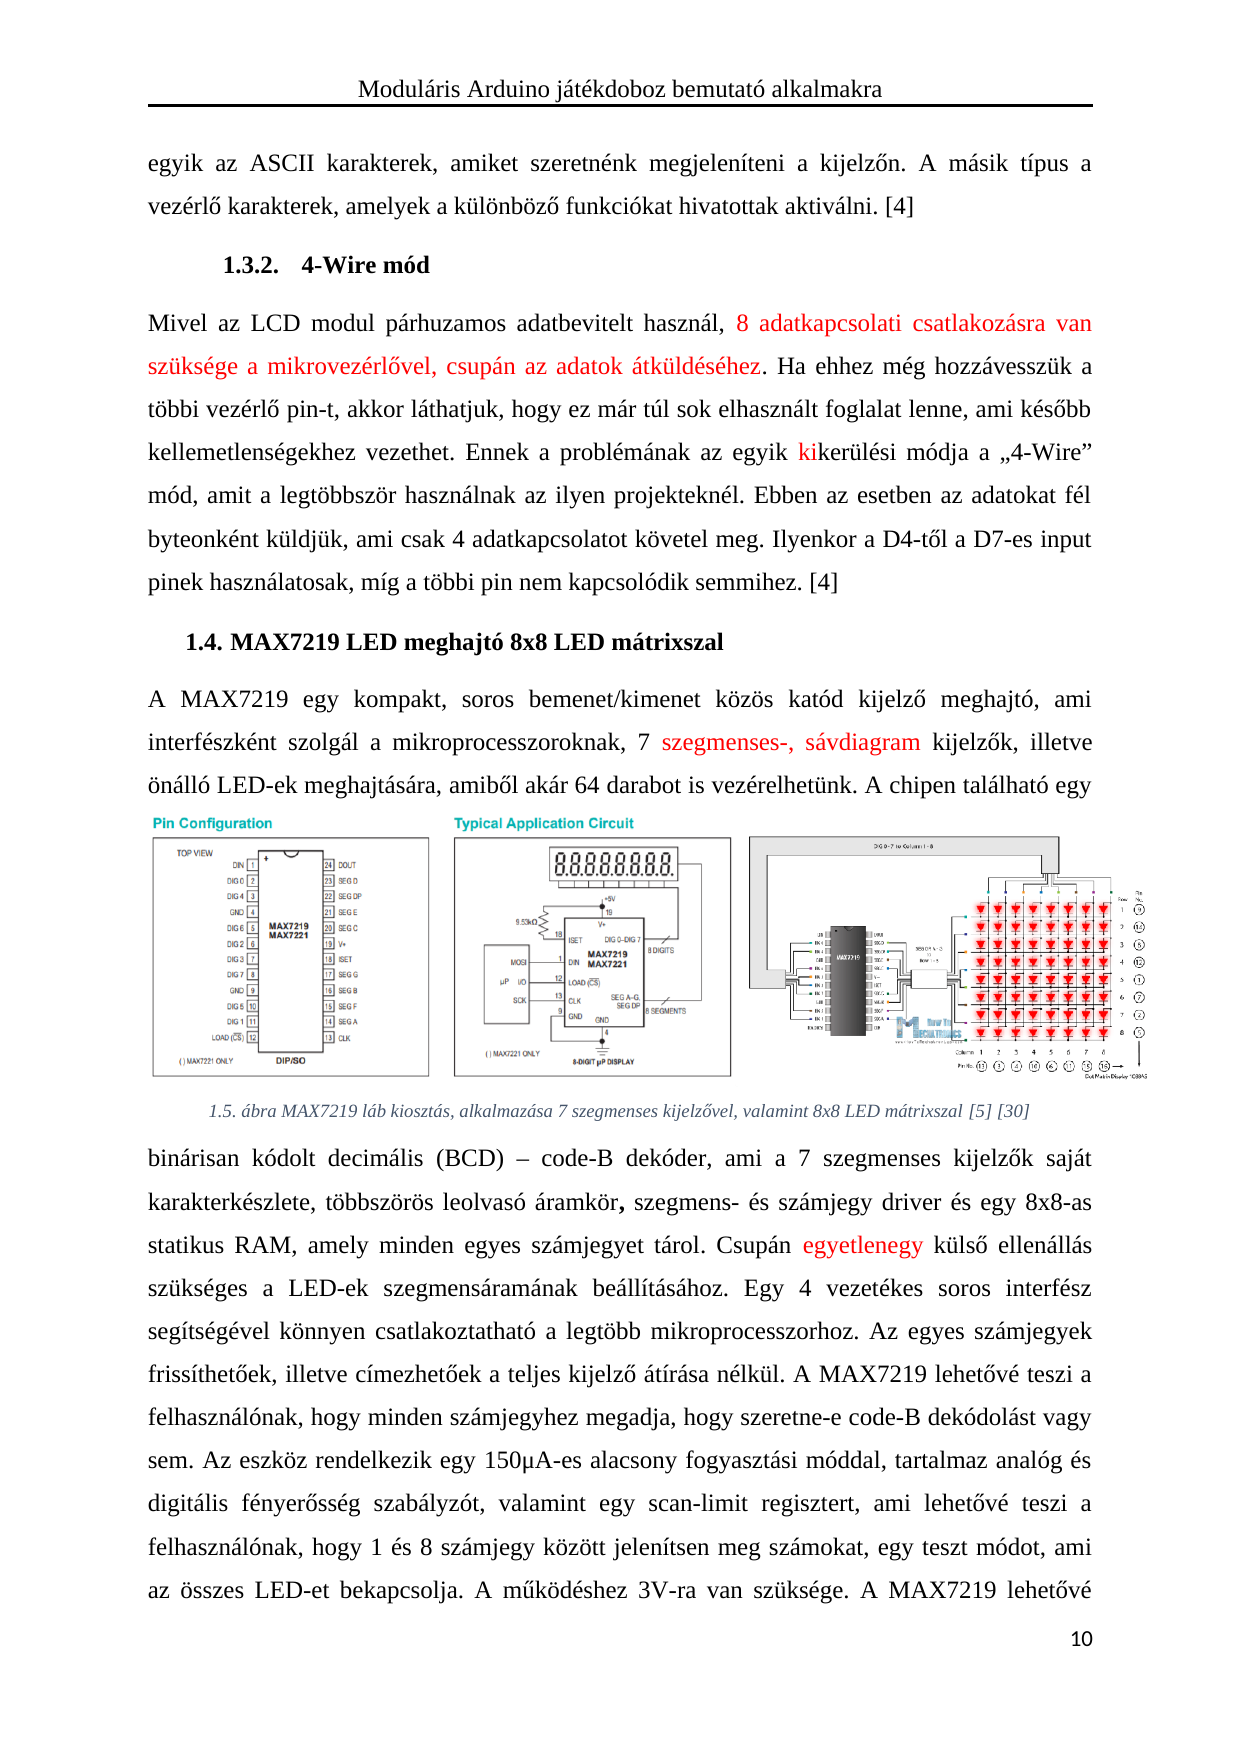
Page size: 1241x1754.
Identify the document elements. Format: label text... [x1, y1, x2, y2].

picture [147, 808, 1166, 1105]
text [148, 148, 1093, 219]
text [148, 1143, 1093, 1603]
text Mivel az LCD modul párhuzamos adatbevitelt használ, 8 adatkapcsolati csatlakozásra van szüksége a mikrovezérlővel, csupán az adatok átküldéséhez. Ha ehhez még hozzávesszük a többi vezérlő pin-t, akkor láthatjuk, hogy ez már túl sok elhasznált foglalat lenne, ami később kellemetlenségekhez vezethet. Ennek a problémának az egyik kikerülési módja a „4-Wire” mód, amit a legtöbbször használnak az ilyen projekteknél. Ebben az esetben az adatokat fél byteonként küldjük, ami csak 4 adatkapcsolatot követel meg. Ilyenkor a D4-től a D7-es input pinek használatosak, míg a többi pin nem kapcsolódik semmihez. [148, 308, 1093, 596]
list MAX7219 LED meghajtó 8x8 LED mátrixszal [185, 627, 1093, 655]
subtitle 4-Wire mód [223, 251, 1093, 279]
